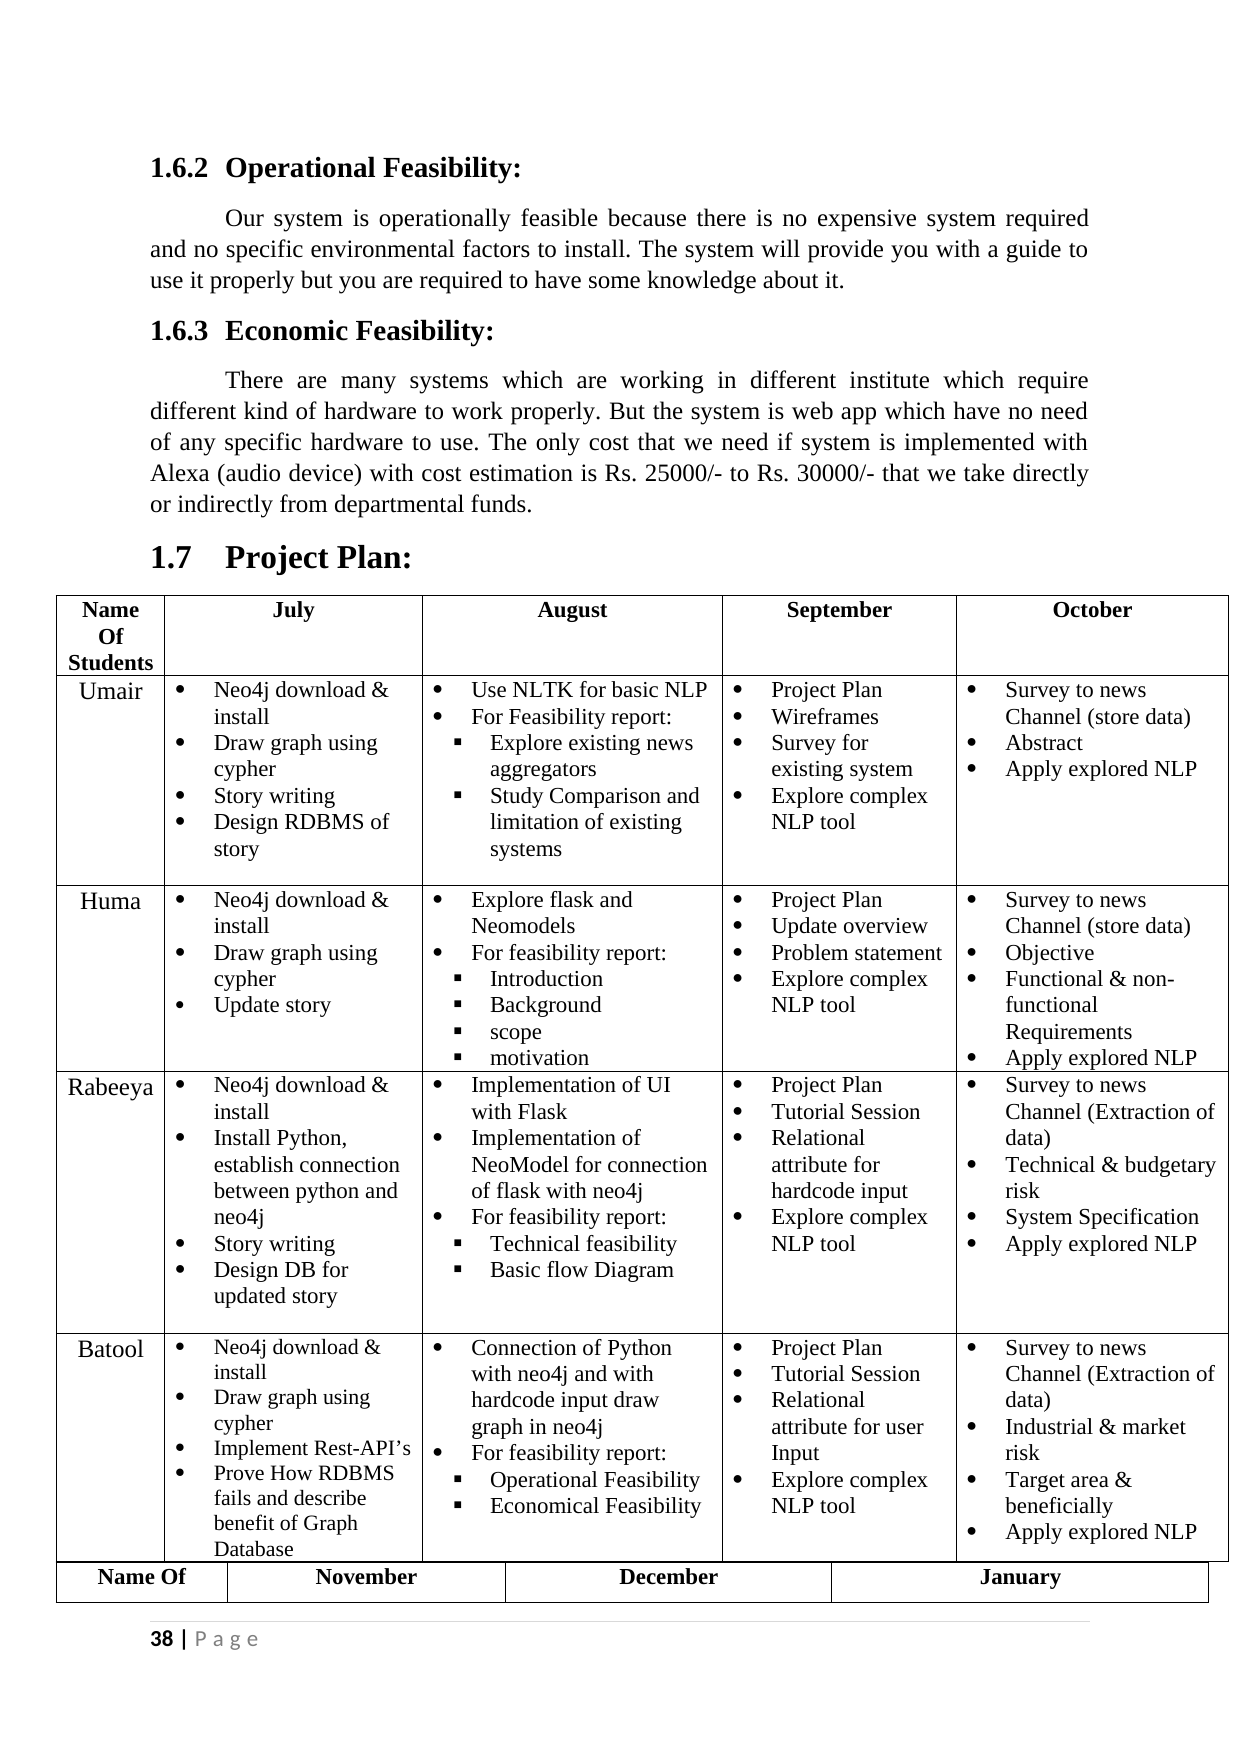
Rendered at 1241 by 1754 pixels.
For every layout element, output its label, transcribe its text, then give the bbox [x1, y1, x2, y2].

table_cell Project Plan Tutorial Session Relational attribute for user Input Explore complex NLP tool [723, 1334, 956, 1561]
table_header Name Of Students [57, 1563, 227, 1602]
table_cell Project Plan Update overview Problem statement Explore complex NLP tool [723, 886, 956, 1071]
table_cell Rabeeya [57, 1072, 164, 1333]
table_cell Connection of Python with neo4j and with hardcode input draw graph in neo4j For feasibility report: Operational Feasibility Economical Feasibility [423, 1334, 722, 1561]
text 1.6.3 Economic Feasibility: [150, 313, 1090, 346]
text There are many systems which are working in different institute which require different kind of hardware to work properly. But the system is web app which have no need of any specific hardware to use. The only cost that we need if system is implemented with Alexa (audio device) with cost estimation is Rs. 25000/- to Rs. 30000/- that we take directly or indirectly from departmental funds. [150, 365, 1090, 518]
table_header September [723, 596, 956, 675]
table_cell Batool [57, 1334, 164, 1561]
table_cell Neo4j download & install Draw graph using cypher Story writing Design RDBMS of story [165, 676, 422, 885]
table_cell Project Plan Tutorial Session Relational attribute for hardcode input Explore complex NLP tool [723, 1072, 956, 1333]
table_header January [832, 1563, 1208, 1602]
table_cell Huma [57, 886, 164, 1071]
table_cell Survey to news Channel (store data) Abstract Apply explored NLP [957, 676, 1228, 885]
table_cell Survey to news Channel (Extraction of data) Technical & budgetary risk System Specification Apply explored NLP [957, 1072, 1228, 1333]
table_cell Use NLTK for basic NLP For Feasibility report: Explore existing news aggregators Study Comparison and limitation of existing systems [423, 676, 722, 885]
table_header November [228, 1563, 505, 1602]
text Our system is operationally feasible because there is no expensive system required and no specific environmental factors to install. The system will provide you with a guide to use it properly but you are required to have some knowledge about it. [150, 203, 1090, 294]
table_cell Survey to news Channel (Extraction of data) Industrial & market risk Target area & beneficially Apply explored NLP [957, 1334, 1228, 1561]
table_cell Project Plan Wireframes Survey for existing system Explore complex NLP tool [723, 676, 956, 885]
table_header December [506, 1563, 831, 1602]
table_cell Neo4j download & install Draw graph using cypher Implement Rest-API’s Prove How RDBMS fails and describe benefit of Graph Database [165, 1334, 422, 1561]
table_cell Survey to news Channel (store data) Objective Functional & non-functional Requirements Apply explored NLP [957, 886, 1228, 1071]
table_cell Implementation of UI with Flask Implementation of NeoModel for connection of flask with neo4j For feasibility report: Technical feasibility Basic flow Diagram [423, 1072, 722, 1333]
table_header October [957, 596, 1228, 675]
table_header August [423, 596, 722, 675]
text 1.7 Project Plan: [150, 537, 1090, 576]
table_cell Neo4j download & install Draw graph using cypher Update story [165, 886, 422, 1071]
table_header Name Of Students [57, 596, 164, 675]
table_header July [165, 596, 422, 675]
table_cell Explore flask and Neomodels For feasibility report: Introduction Background scope motivation [423, 886, 722, 1071]
table_cell Neo4j download & install Install Python, establish connection between python and neo4j Story writing Design DB for updated story [165, 1072, 422, 1333]
table_cell Umair [57, 676, 164, 885]
text 1.6.2 Operational Feasibility: [150, 150, 1090, 183]
